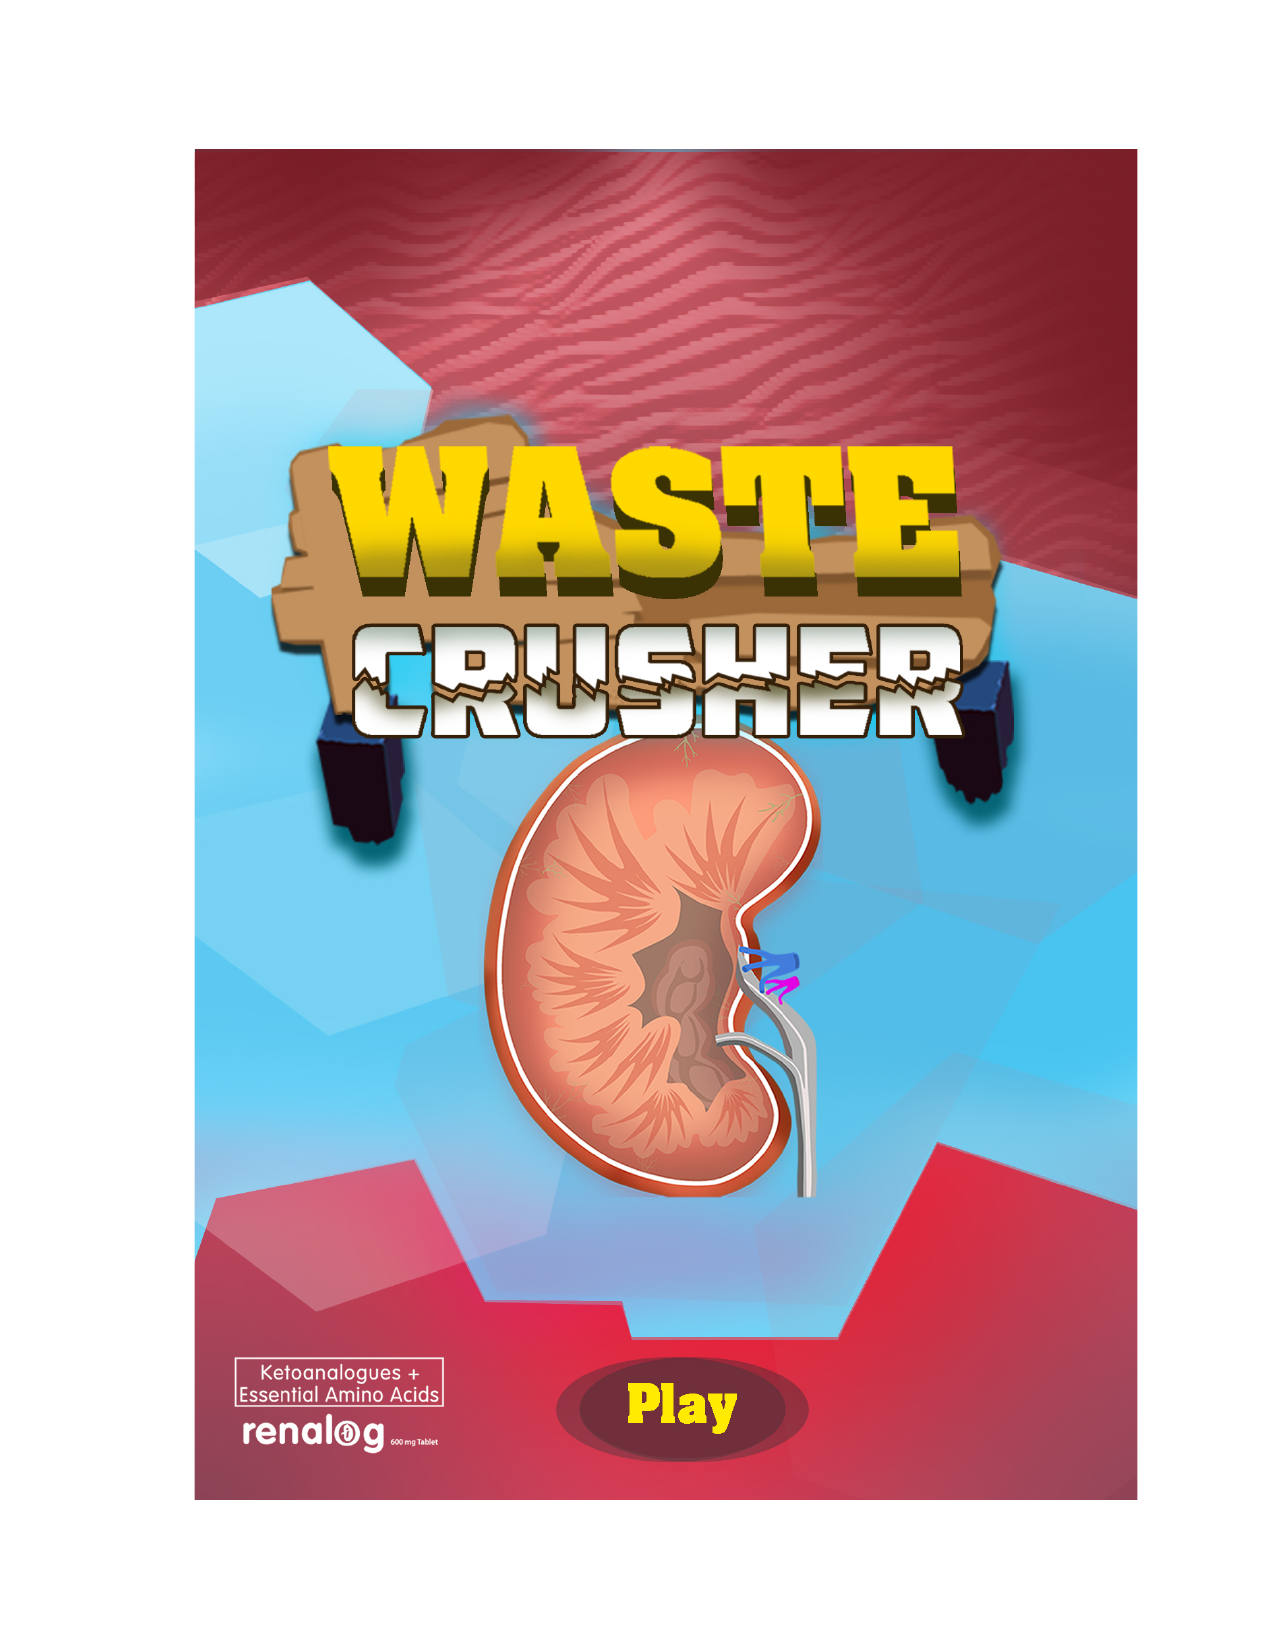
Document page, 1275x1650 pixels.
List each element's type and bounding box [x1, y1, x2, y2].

picture [194, 149, 1138, 1500]
